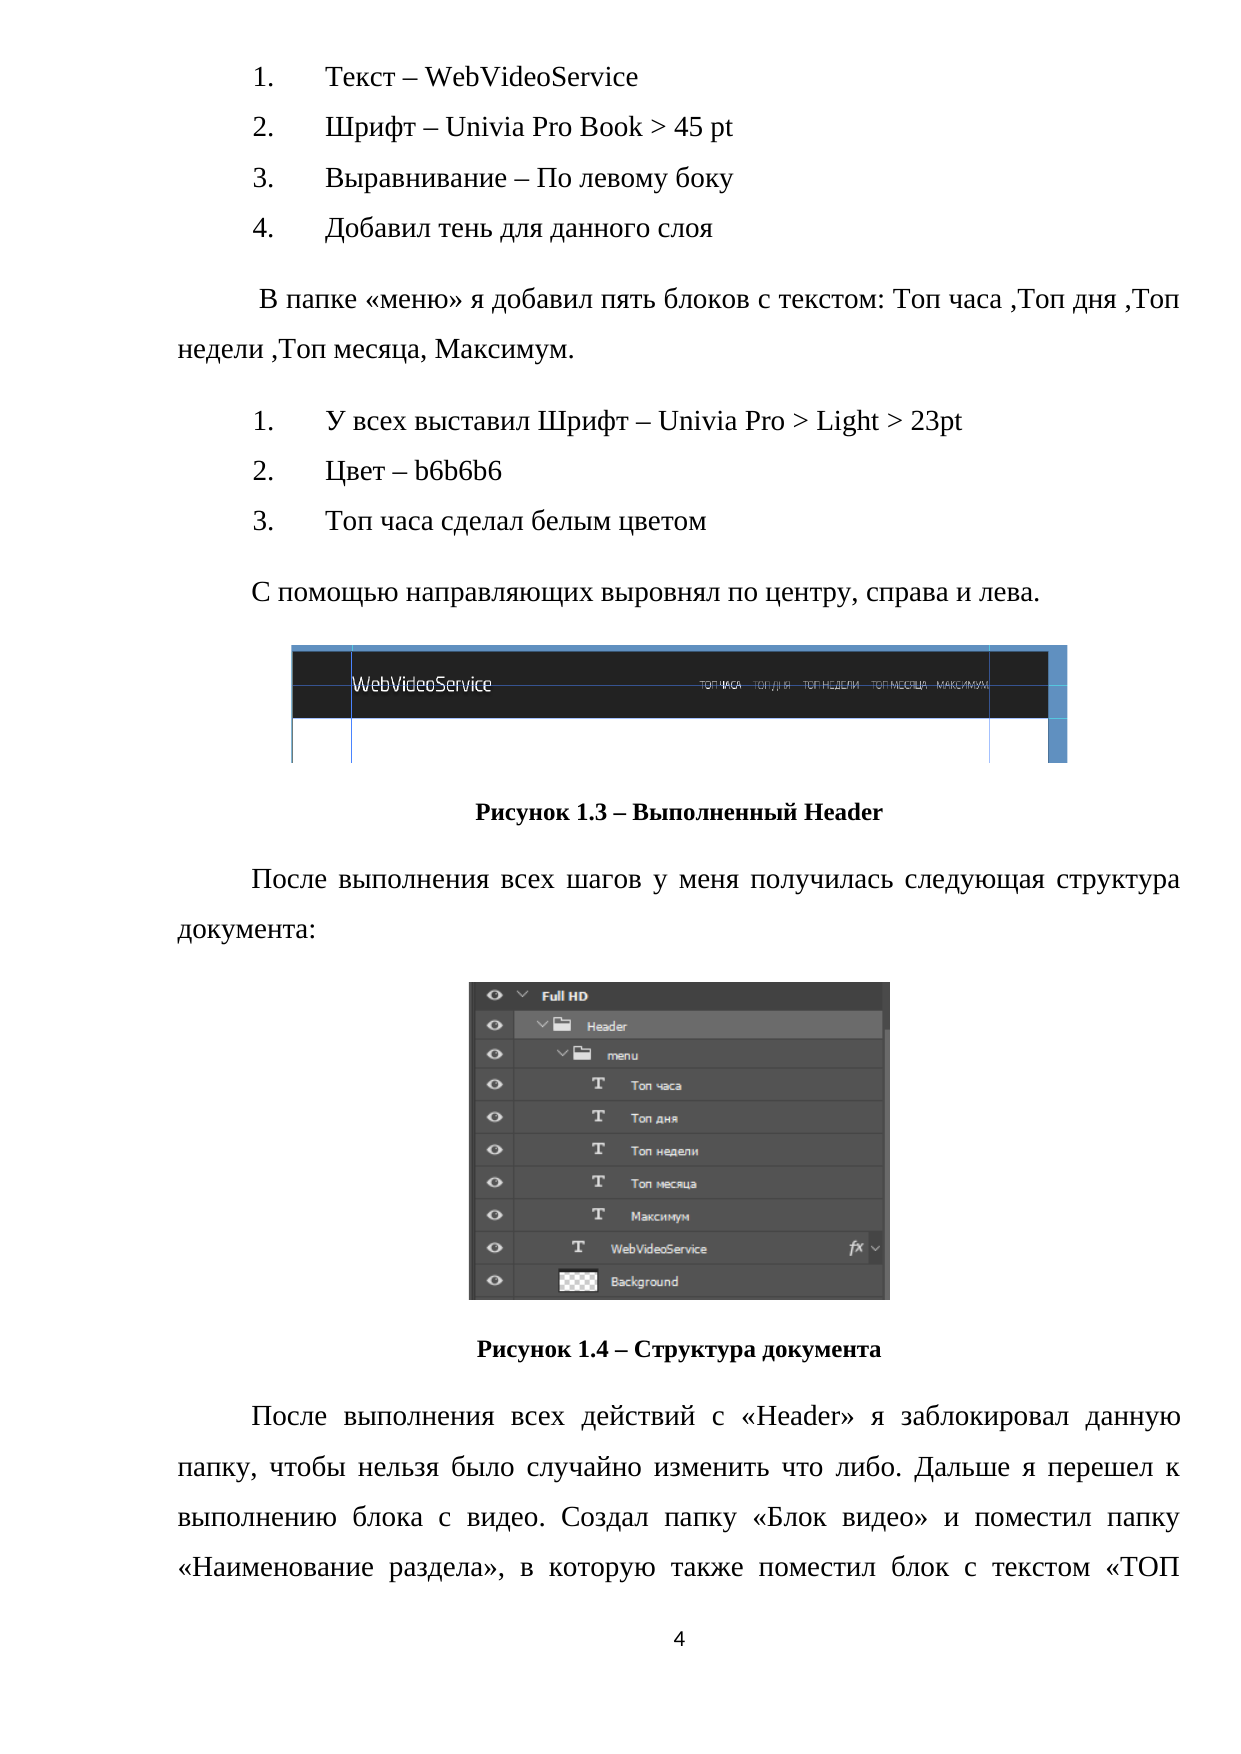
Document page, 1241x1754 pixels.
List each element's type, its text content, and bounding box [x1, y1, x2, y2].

picture [291, 645, 1068, 763]
list Добавил тень для данного слоя [252, 210, 1181, 243]
text С помощью направляющих выровнял по центру, справа и лева. [177, 574, 1181, 608]
text Рисунок 1.3 – Выполненный Header [177, 797, 1181, 826]
list Шрифт – Univia Pro Book > 45 pt [252, 109, 1181, 143]
text В папке «меню» я добавил пять блоков с текстом: Топ часа ,Топ дня ,Топ недели ,Топ месяца, Максимум. [177, 281, 1181, 365]
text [177, 1398, 1181, 1583]
list Цвет – b6b6b6 [252, 453, 1181, 486]
list Топ часа сделал белым цветом [252, 503, 1181, 537]
text После выполнения всех шагов у меня получилась следующая структура документа: [177, 861, 1181, 945]
list У всех выставил Шрифт – Univia Pro > Light > 23pt [252, 403, 1181, 436]
picture [468, 982, 890, 1300]
text Рисунок 1.4 – Структура документа [177, 1334, 1181, 1363]
list Текст – WebVideoService [252, 59, 1181, 93]
list Выравнивание – По левому боку [252, 160, 1181, 193]
